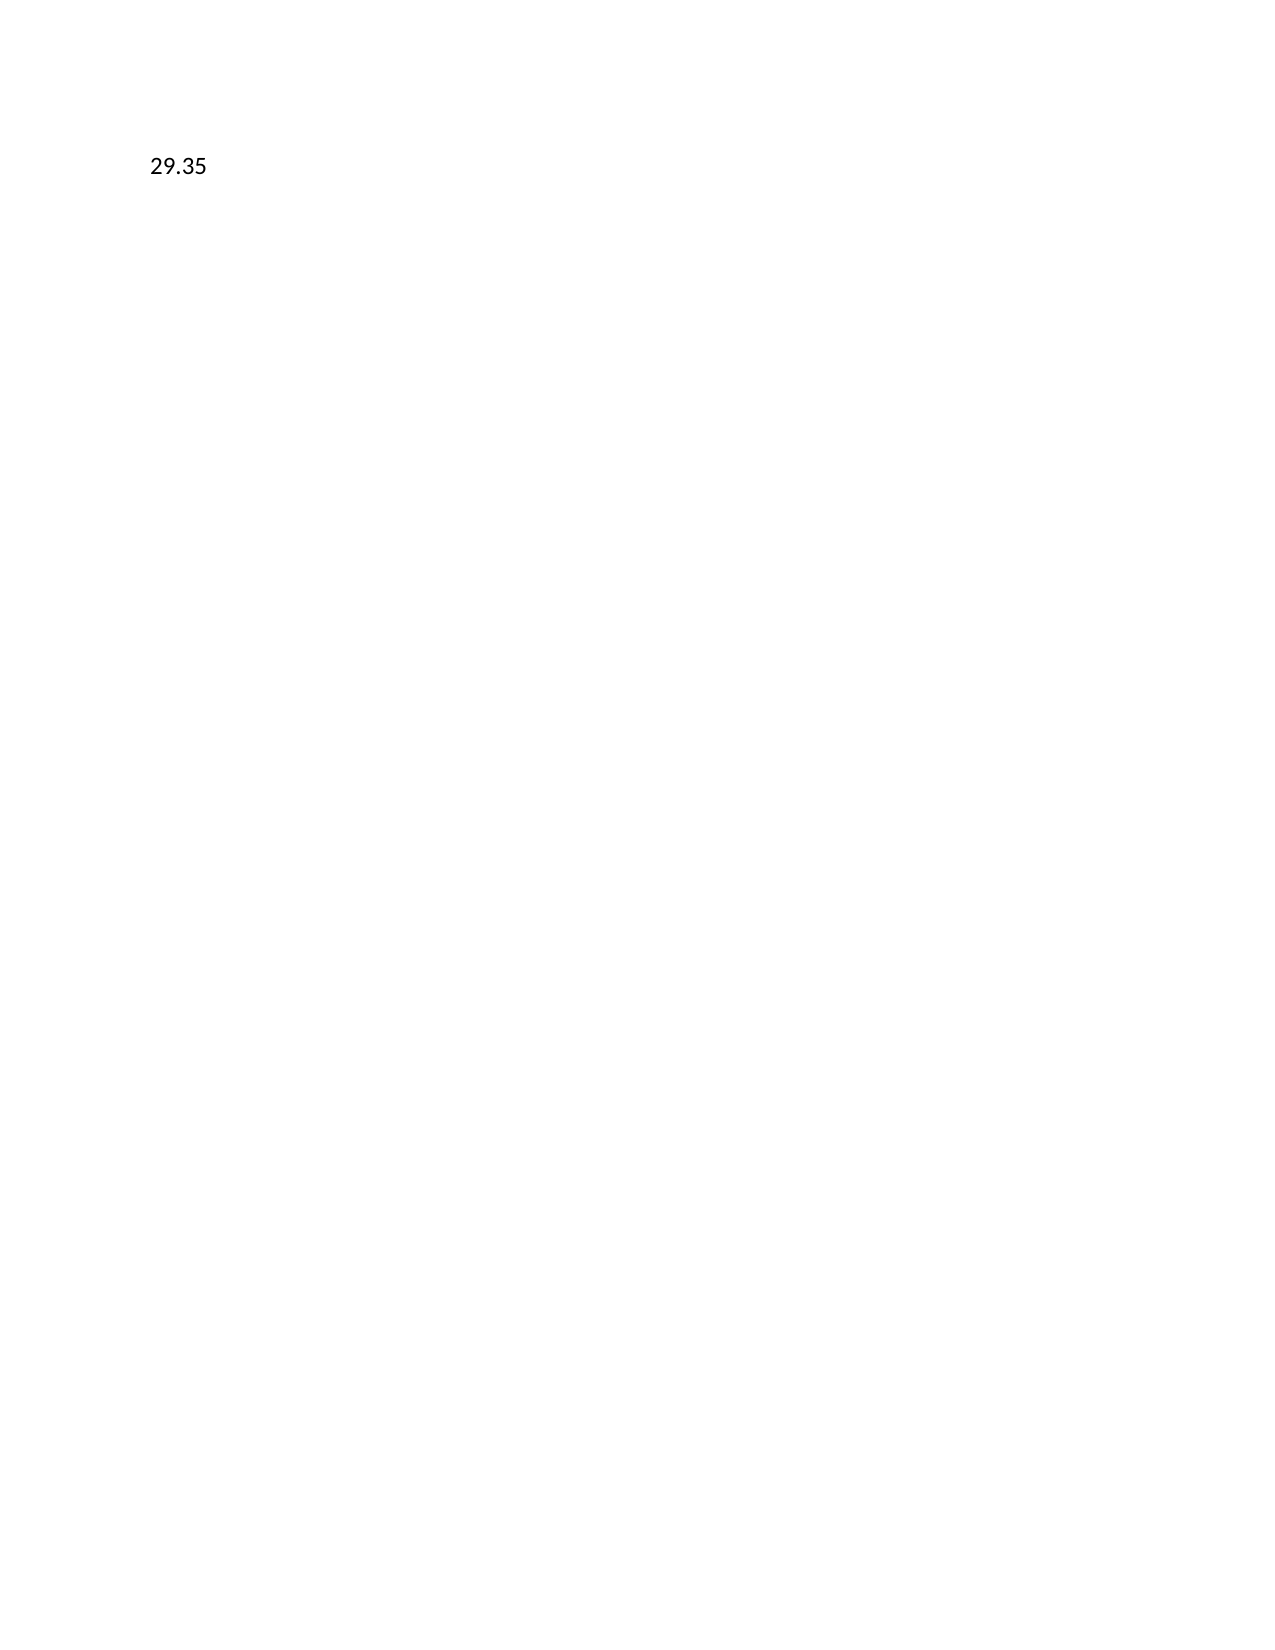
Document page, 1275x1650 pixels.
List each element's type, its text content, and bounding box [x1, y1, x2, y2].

text 29.35 [150, 150, 1125, 181]
